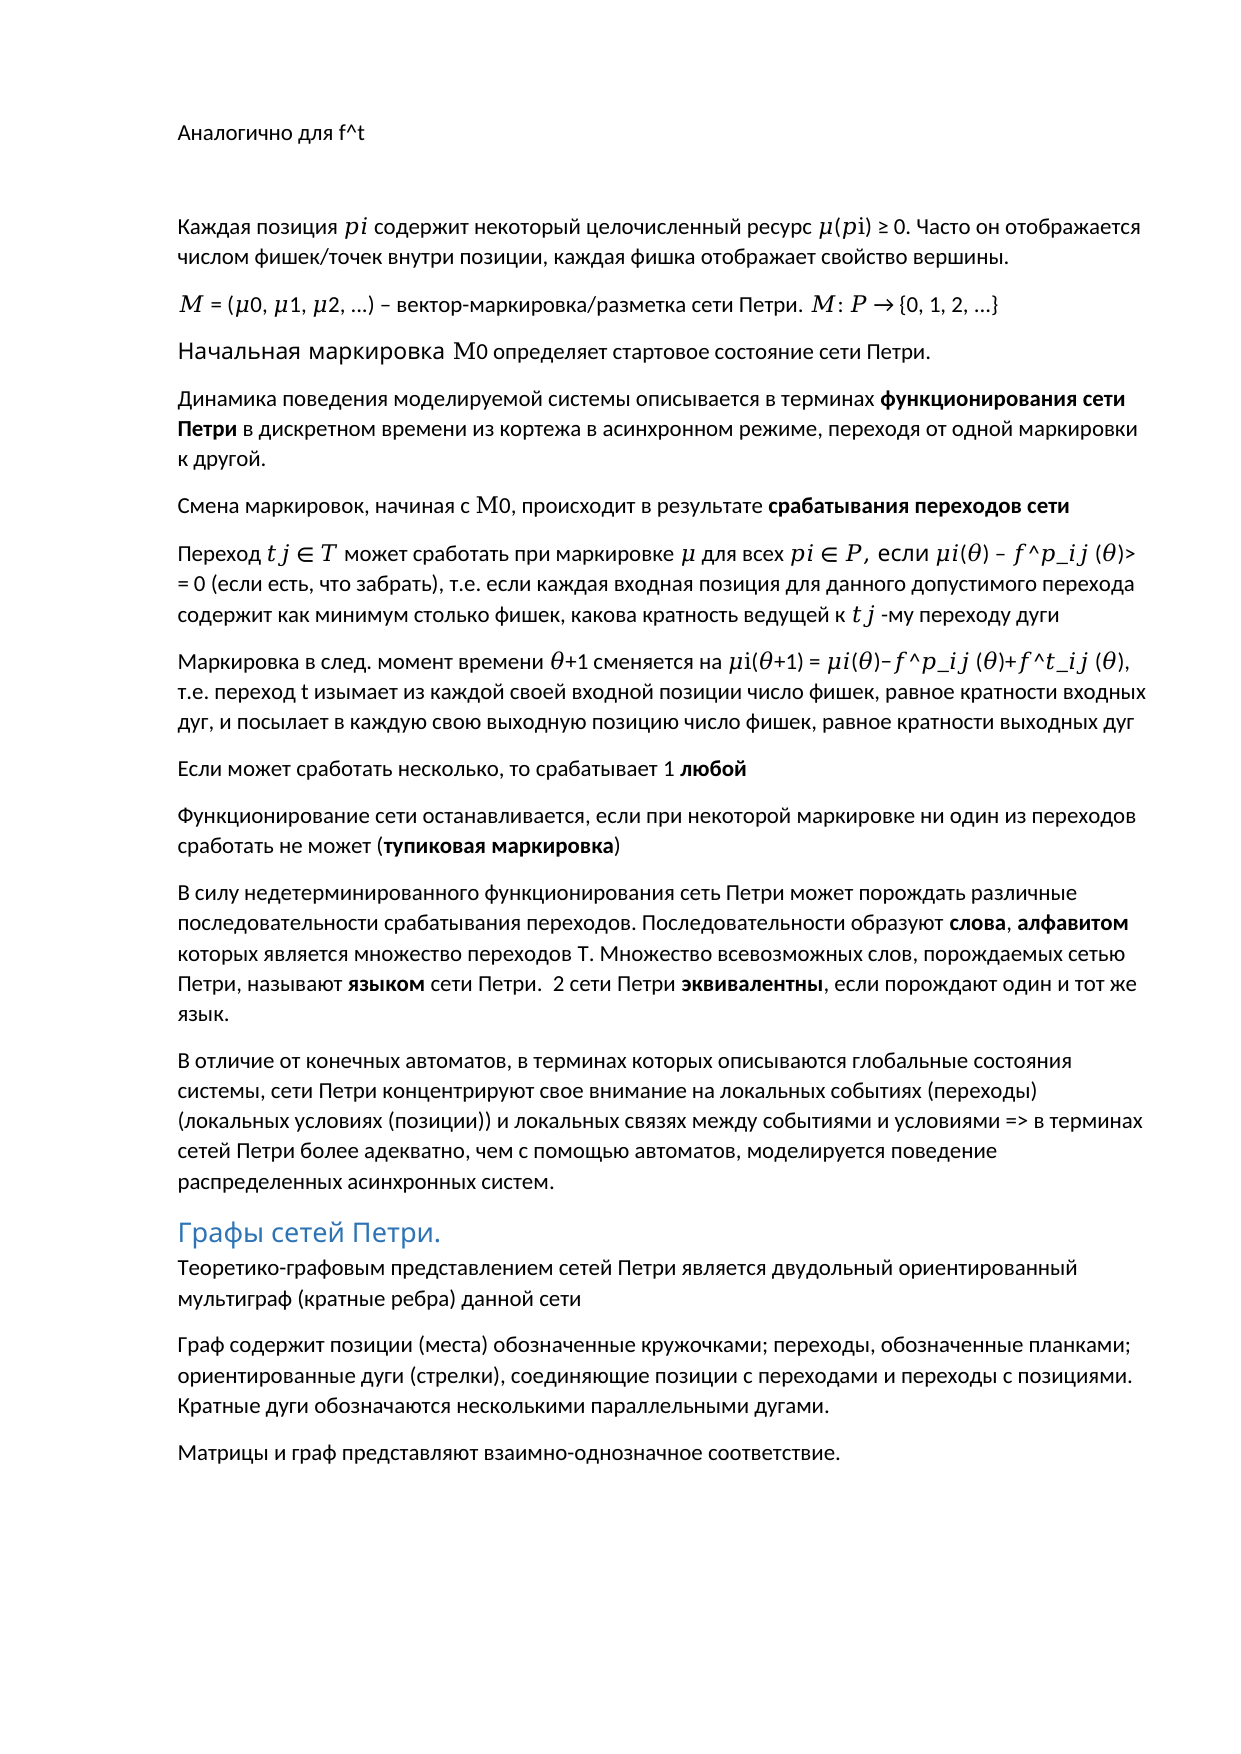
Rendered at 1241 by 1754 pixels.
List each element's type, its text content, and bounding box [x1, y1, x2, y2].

text 𝑀 = (𝜇0, 𝜇1, 𝜇2, ...) – вектор-маркировка/разметка сети Петри. 𝑀: 𝑃 → {0, 1, 2, ...} [177, 289, 1152, 318]
text Если может сработать несколько, то срабатывает 1 любой [177, 754, 1152, 782]
text Маркировка в след. момент времени 𝜃+1 сменяется на 𝜇i(𝜃+1) = 𝜇𝑖(𝜃)−𝑓^𝑝_𝑖𝑗 (𝜃)+𝑓^𝑡_𝑖𝑗 (𝜃), т.е. переход t изымает из каждой своей входной позиции число фишек, равное кратности входных дуг, и посылает в каждую свою выходную позицию число фишек, равное кратности выходных дуг [177, 647, 1152, 736]
text Граф содержит позиции (места) обозначенные кружочками; переходы, обозначенные планками; ориентированные дуги (стрелки), соединяющие позиции с переходами и переходы с позициями. Кратные дуги обозначаются несколькими параллельными дугами. [177, 1331, 1152, 1419]
text Начальная маркировка M0 определяет стартовое состояние сети Петри. [177, 337, 1152, 365]
text Теоретико-графовым представлением сетей Петри является двудольный ориентированный мультиграф (кратные ребра) данной сети [177, 1253, 1152, 1312]
text Функционирование сети останавливается, если при некоторой маркировке ни один из переходов сработать не может (тупиковая маркировка) [177, 801, 1152, 859]
text Каждая позиция 𝑝𝑖 содержит некоторый целочисленный ресурс 𝜇(𝑝i) ≥ 0. Часто он отображается числом фишек/точек внутри позиции, каждая фишка отображает свойство вершины. [177, 212, 1152, 271]
text Динамика поведения моделируемой системы описывается в терминах функционирования сети Петри в дискретном времени из кортежа в асинхронном режиме, переходя от одной маркировки к другой. [177, 384, 1152, 472]
text В силу недетерминированного функционирования сеть Петри может порождать различные последовательности срабатывания переходов. Последовательности образуют слова, алфавитом которых является множество переходов T. Множество всевозможных слов, порождаемых сетью Петри, называют языком сети Петри. 2 сети Петри эквивалентны, если порождают один и тот же язык. [177, 878, 1152, 1027]
text Аналогично для f^t [177, 118, 1152, 146]
text Смена маркировок, начиная с M0, происходит в результате срабатывания переходов сети [177, 491, 1152, 520]
text В отличие от конечных автоматов, в терминах которых описываются глобальные состояния системы, сети Петри концентрируют свое внимание на локальных событиях (переходы) (локальных условиях (позиции)) и локальных связях между событиями и условиями => в терминах сетей Петри более адекватно, чем с помощью автоматов, моделируется поведение распределенных асинхронных систем. [177, 1046, 1152, 1195]
text Переход 𝑡𝑗 ∈ 𝑇 может сработать при маркировке 𝜇 для всех 𝑝𝑖 ∈ 𝑃, если 𝜇𝑖(𝜃) – 𝑓^𝑝_𝑖𝑗 (𝜃)> = 0 (если есть, что забрать), т.е. если каждая входная позиция для данного допустимого перехода содержит как минимум столько фишек, какова кратность ведущей к 𝑡𝑗 -му переходу дуги [177, 538, 1152, 628]
subtitle Графы сетей Петри. [177, 1214, 1152, 1251]
text Матрицы и граф представляют взаимно-однозначное соответствие. [177, 1438, 1152, 1466]
